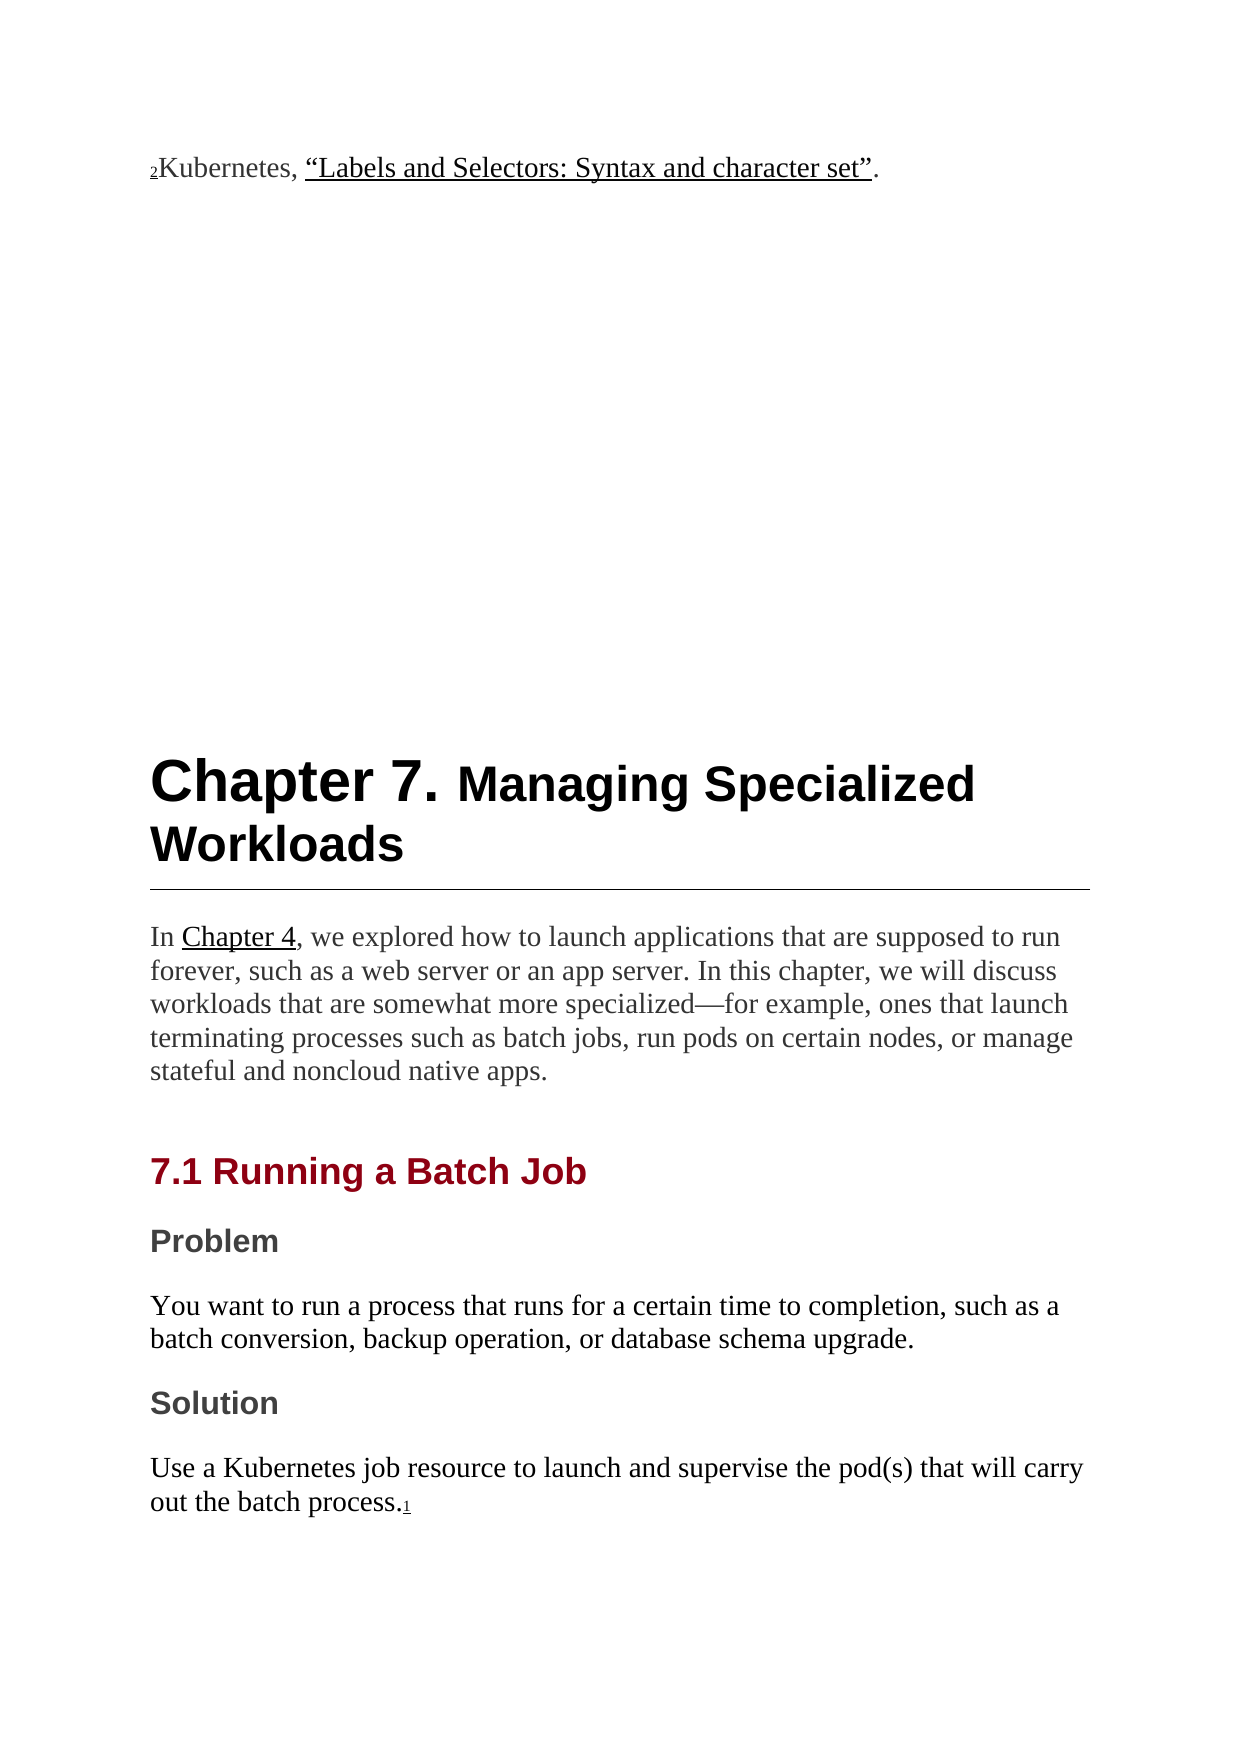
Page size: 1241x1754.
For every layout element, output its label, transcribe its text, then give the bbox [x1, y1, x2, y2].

text Chapter 7. Managing Specialized Workloads [150, 746, 1090, 889]
text Problem [150, 1222, 1090, 1259]
text 2Kubernetes, “Labels and Selectors: Syntax and character set”. [150, 150, 1090, 183]
text In Chapter 4, we explored how to launch applications that are supposed to run forever, such as a web server or an app server. In this chapter, we will discuss workloads that are somewhat more specialized—for example, ones that launch terminating processes such as batch jobs, run pods on certain nodes, or manage stateful and noncloud native apps. [150, 919, 1090, 1087]
text You want to run a process that runs for a certain time to completion, such as a batch conversion, backup operation, or database schema upgrade. [150, 1288, 1090, 1355]
text Use a Kubernetes job resource to launch and supervise the pod(s) that will carry out the batch process.1 [150, 1451, 1090, 1518]
text Solution [150, 1384, 1090, 1421]
text 7.1 Running a Batch Job [150, 1149, 1090, 1193]
